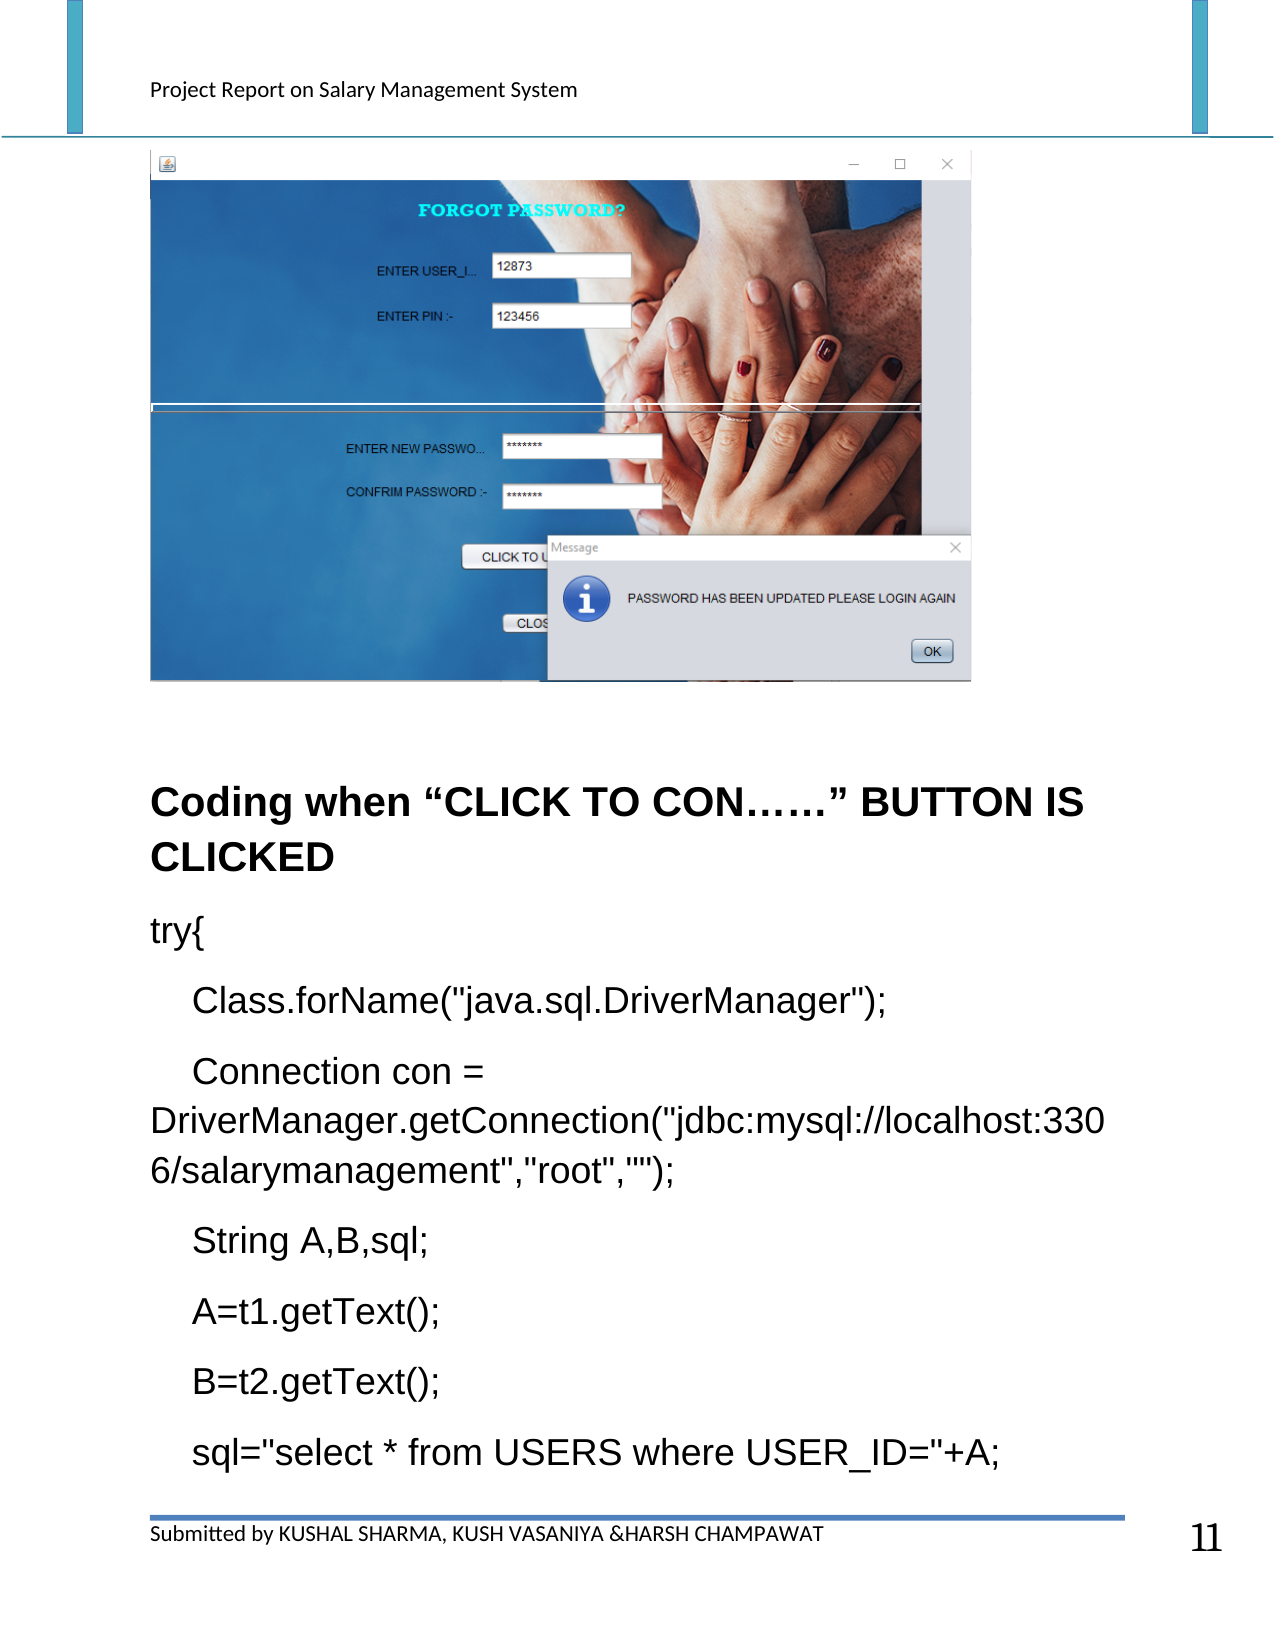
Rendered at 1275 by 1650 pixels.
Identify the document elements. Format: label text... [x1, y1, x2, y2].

text Connection con = DriverManager.getConnection("jdbc:mysql://localhost:3306/salarymanagement","root",""); [150, 1049, 1125, 1191]
text Class.forName("java.sql.DriverManager"); [150, 979, 1125, 1022]
text B=t2.getText(); [150, 1359, 1125, 1403]
text Coding when “CLICK TO CON……” BUTTON IS CLICKED [150, 777, 1125, 880]
text try{ [150, 908, 1125, 951]
text String A,B,sql; [150, 1219, 1125, 1262]
picture [150, 150, 972, 682]
text sql="select * from USERS where USER_ID="+A; [150, 1430, 1125, 1473]
text A=t1.getText(); [150, 1289, 1125, 1332]
